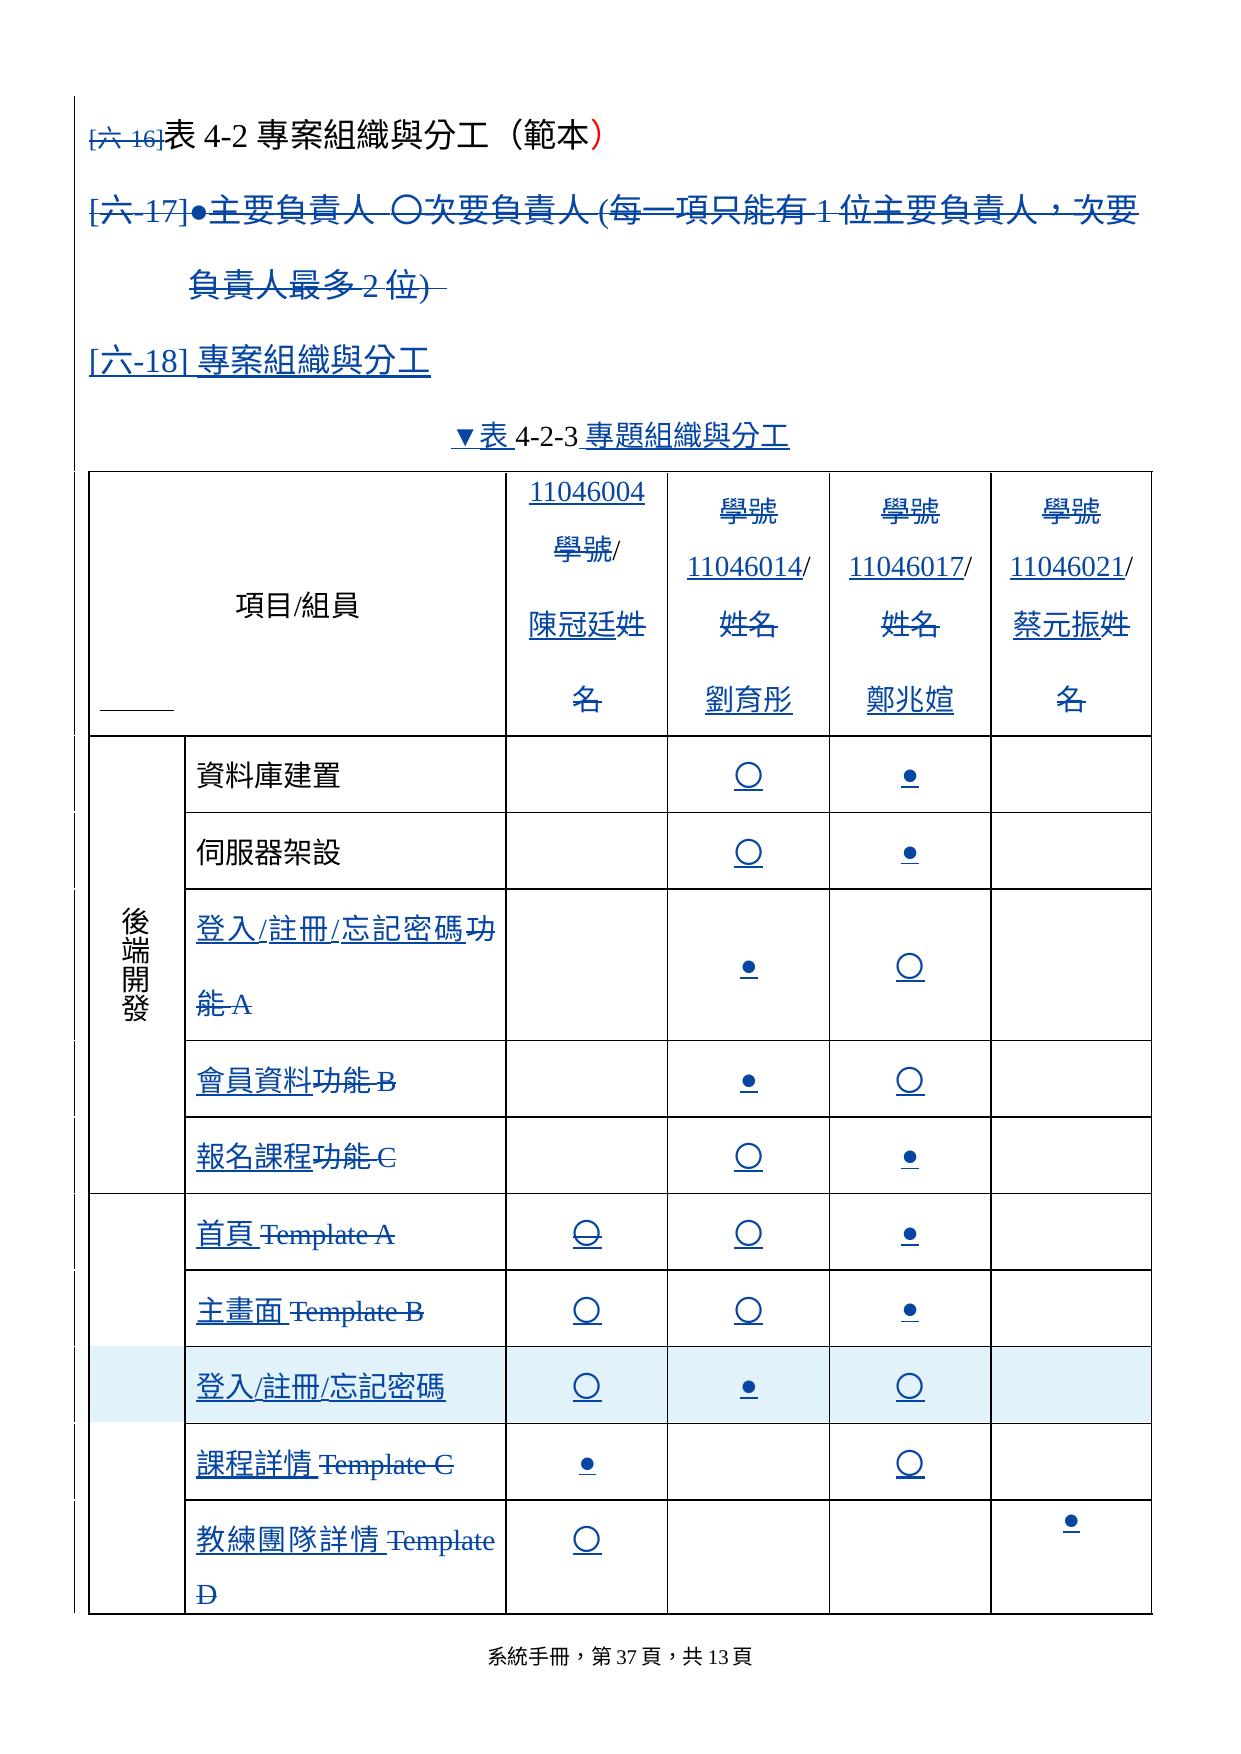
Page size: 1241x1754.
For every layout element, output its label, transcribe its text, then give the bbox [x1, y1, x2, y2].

table_cell 資料庫建置 [186, 737, 505, 811]
table_cell [186, 890, 505, 1039]
table_cell [186, 1118, 505, 1193]
table_cell [668, 813, 829, 888]
text 4-2-1 [89, 396, 1152, 471]
table_header / [830, 472, 991, 735]
table_cell [668, 737, 829, 811]
table_cell [992, 1501, 1151, 1613]
table_cell [830, 737, 990, 811]
table_cell [507, 1118, 667, 1193]
table_cell [668, 1424, 829, 1499]
table_cell [186, 1194, 505, 1269]
table_cell [186, 1271, 505, 1346]
table_cell 後端開發 [90, 737, 184, 1193]
table_cell [507, 1271, 667, 1346]
table_cell [668, 1041, 829, 1116]
table_cell [830, 1501, 990, 1613]
table_cell [507, 737, 667, 811]
table_cell [507, 813, 667, 888]
table_cell [830, 813, 990, 888]
table_cell [186, 1501, 505, 1613]
table_cell [668, 1501, 829, 1613]
table_header / [668, 472, 829, 735]
table_cell [830, 1118, 990, 1193]
table_cell [992, 813, 1151, 888]
table_cell [507, 1194, 667, 1269]
table_cell [507, 890, 667, 1039]
table_cell [186, 1424, 505, 1499]
table_cell [668, 1194, 829, 1269]
table_cell [507, 1041, 667, 1116]
table_cell 伺服器架設 [186, 813, 505, 888]
table_cell [992, 1424, 1151, 1499]
table_cell [830, 1424, 990, 1499]
table_cell [992, 1194, 1151, 1269]
table_cell [668, 1118, 829, 1193]
table_cell [992, 890, 1151, 1039]
table_cell [507, 1424, 667, 1499]
table_cell [830, 1271, 990, 1346]
table_cell [992, 737, 1151, 811]
table_cell [668, 1271, 829, 1346]
table_header / [507, 472, 667, 735]
table_cell [668, 890, 829, 1039]
table_cell [992, 1041, 1151, 1116]
table_cell 前端開發 [90, 1194, 184, 1613]
table_cell [830, 890, 990, 1039]
table_header 項目/組員 [90, 472, 506, 735]
table_cell [507, 1501, 667, 1613]
table_cell [992, 1271, 1151, 1346]
table_cell [830, 1041, 990, 1116]
table_cell [830, 1194, 990, 1269]
table_header / [992, 472, 1151, 735]
table_cell [992, 1118, 1151, 1193]
table_cell [186, 1041, 505, 1116]
